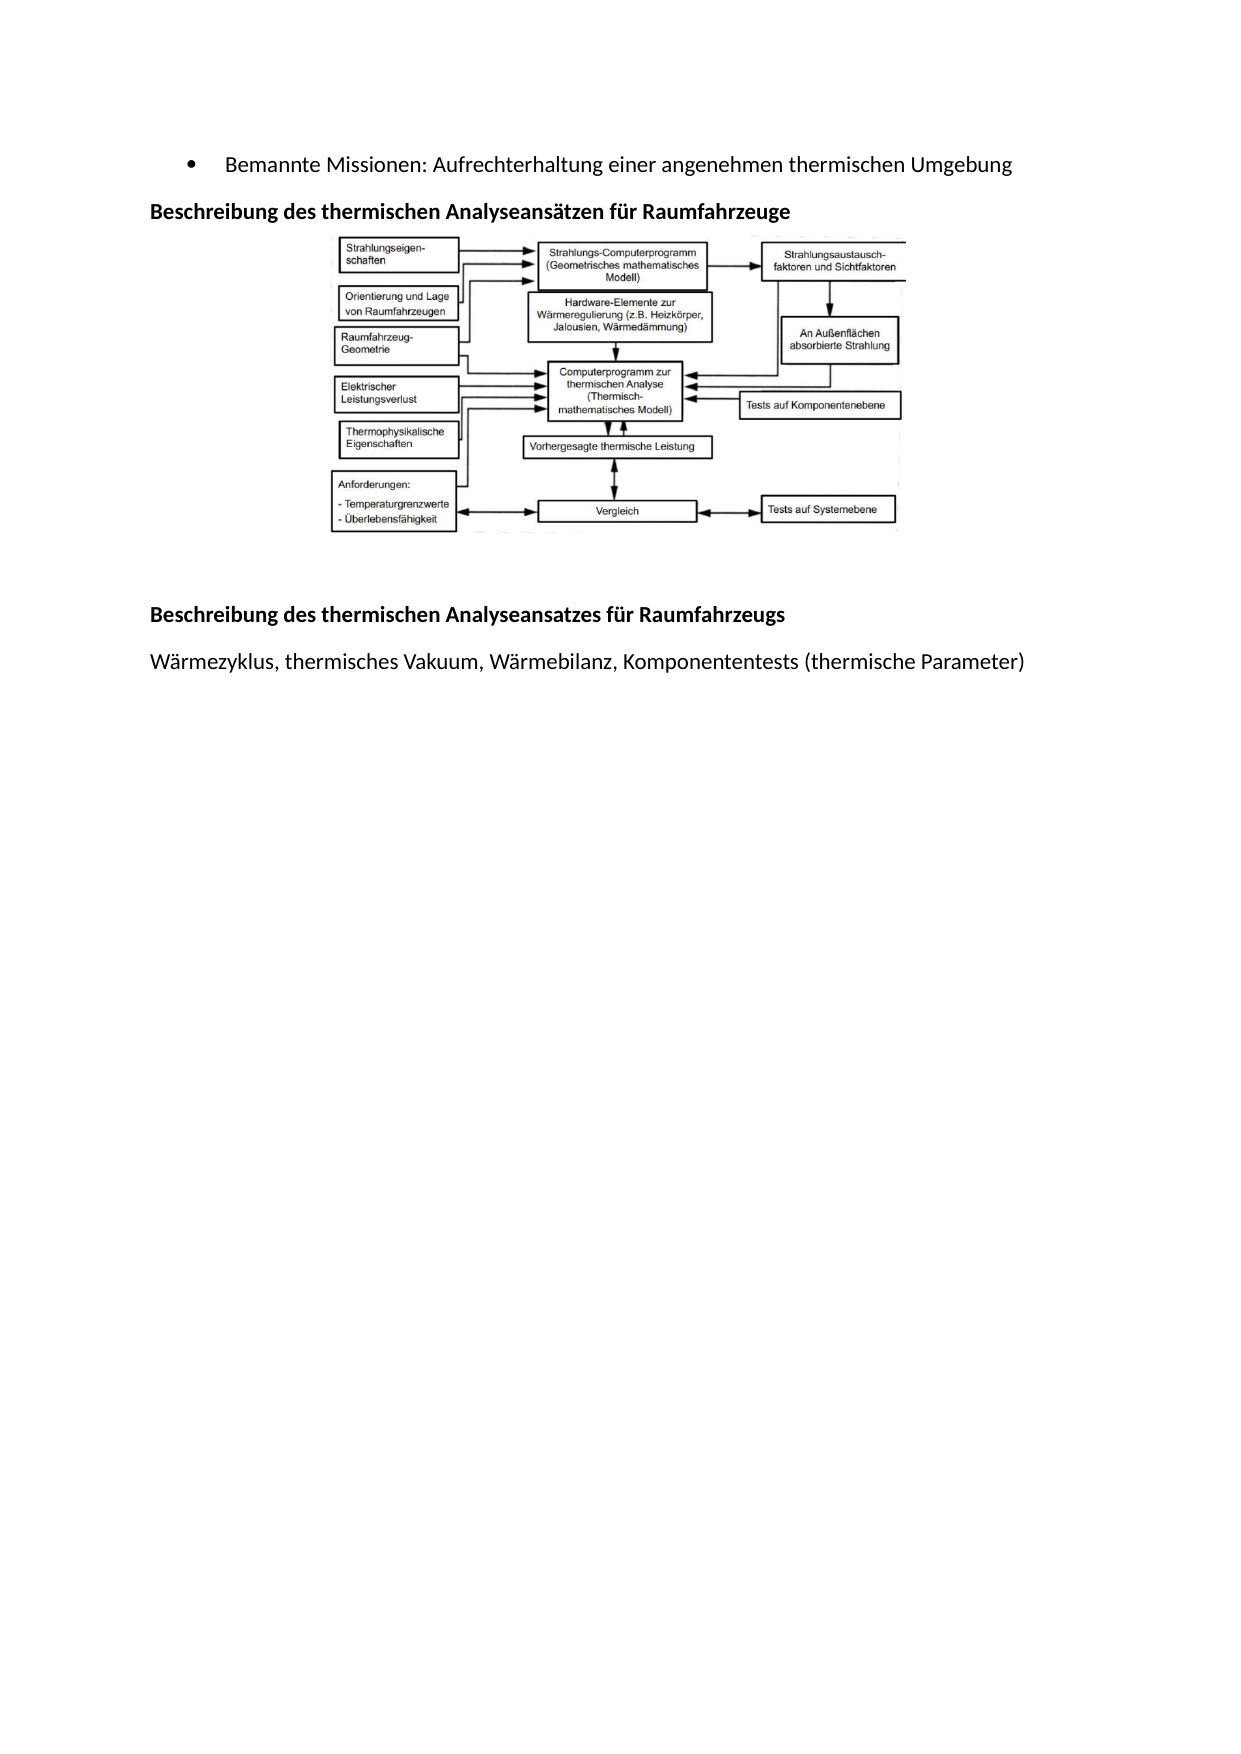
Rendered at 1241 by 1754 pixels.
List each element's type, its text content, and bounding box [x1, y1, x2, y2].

text Beschreibung des thermischen Analyseansatzes für Raumfahrzeugs [150, 601, 1090, 628]
list Bemannte Missionen: Aufrechterhaltung einer angenehmen thermischen Umgebung [187, 150, 1090, 178]
picture [327, 234, 912, 533]
text Beschreibung des thermischen Analyseansätzen für Raumfahrzeuge [150, 197, 1090, 225]
text Wärmezyklus, thermisches Vakuum, Wärmebilanz, Komponententests (thermische Parameter) [150, 647, 1090, 675]
